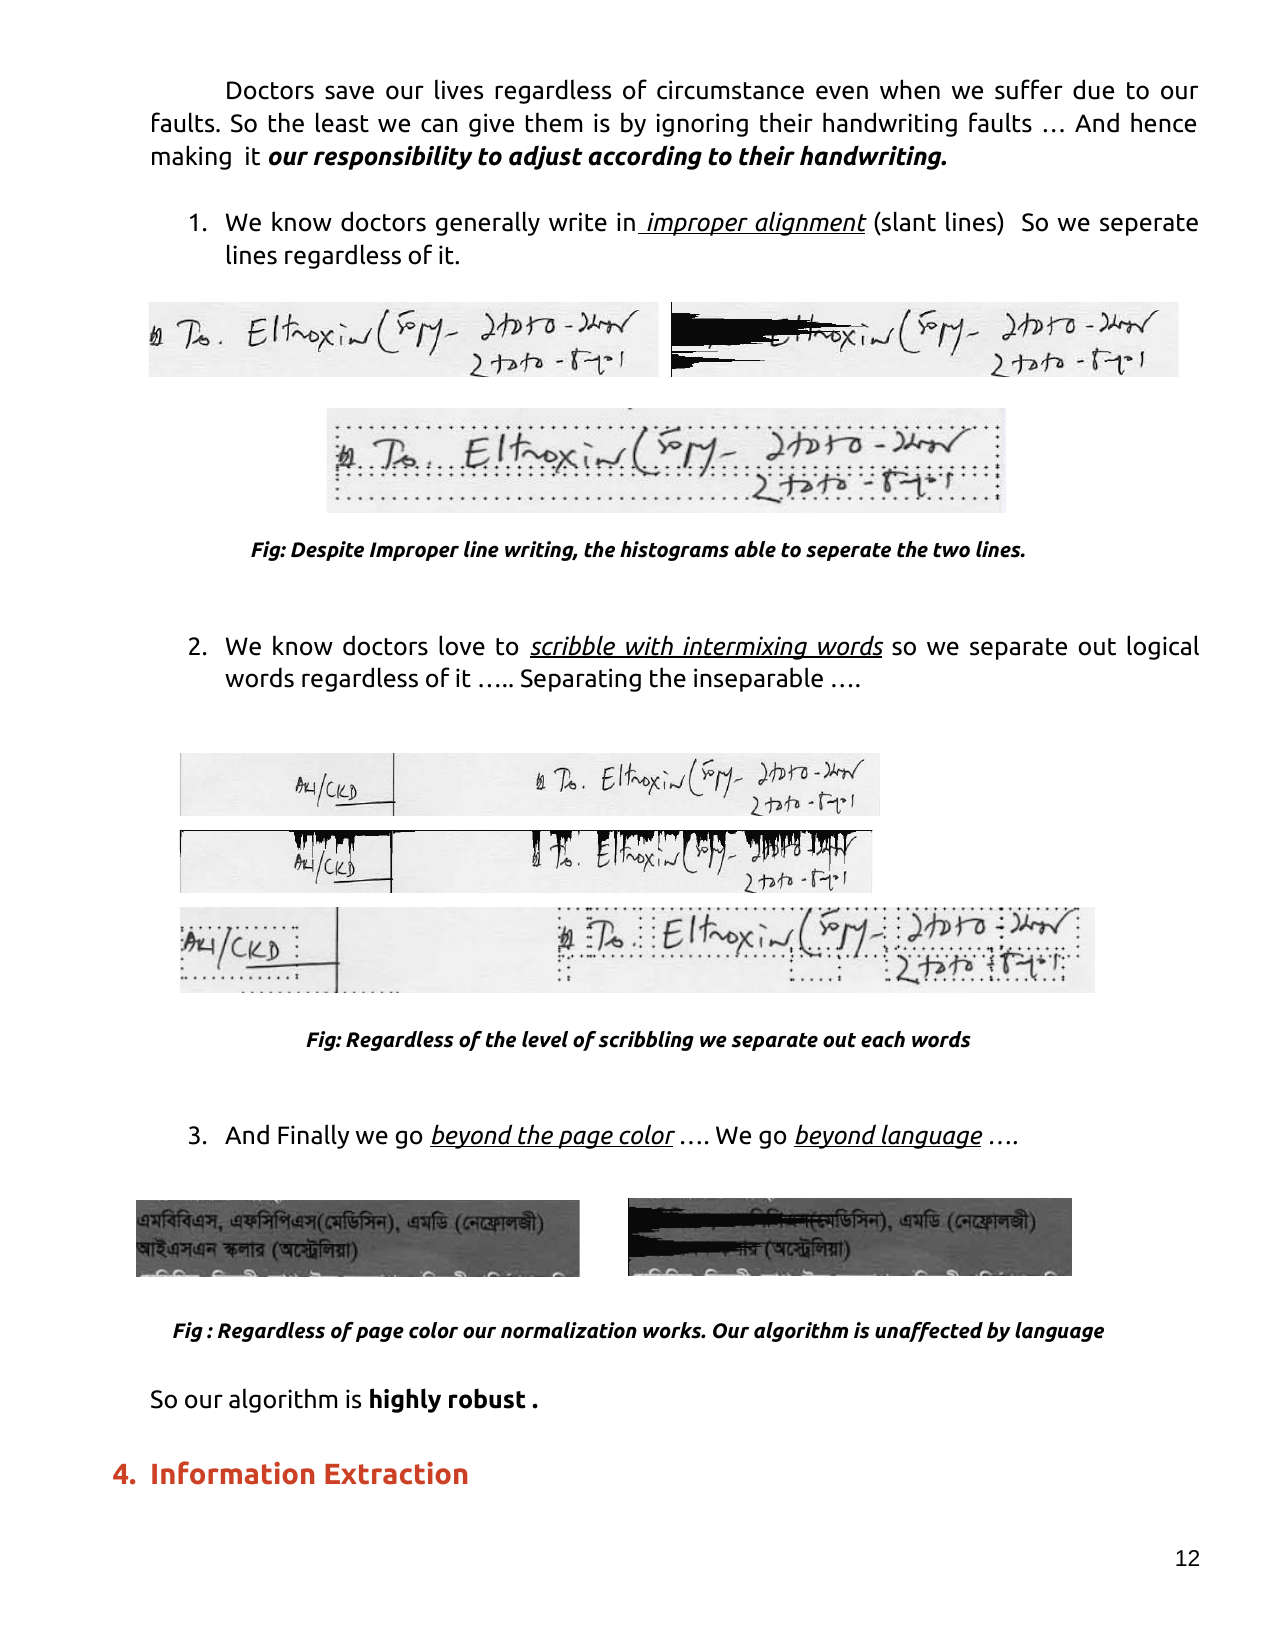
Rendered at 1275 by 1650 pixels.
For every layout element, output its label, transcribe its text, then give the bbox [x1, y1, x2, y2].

picture [628, 1198, 1072, 1276]
picture [671, 302, 1179, 377]
text Fig : Regardless of page color our normalization works. Our algorithm is unaffected by language [75, 1319, 1200, 1343]
picture [179, 907, 1095, 993]
text Fig: Despite Improper line writing, the histograms able to seperate the two lines. [75, 537, 1200, 561]
picture [179, 830, 873, 893]
list Information Extraction [112, 1456, 1200, 1490]
list We know doctors love to scribble with intermixing words so we separate out logical words regardless of it ….. Separating the inseparable …. [187, 631, 1200, 693]
list And Finally we go beyond the page color …. We go beyond language …. [187, 1121, 1200, 1149]
text Fig: Regardless of the level of scribbling we separate out each words [75, 1027, 1200, 1051]
text So our algorithm is highly robust . [150, 1385, 1200, 1413]
picture [179, 753, 881, 816]
text Doctors save our lives regardless of circumstance even when we suffer due to our faults. So the least we can give them is by ignoring their handwriting faults … And hence making it our responsibility to adjust according to their handwriting. [150, 75, 1200, 170]
picture [148, 302, 659, 377]
picture [326, 408, 1007, 513]
list We know doctors generally write in improper alignment (slant lines) So we seperate lines regardless of it. [187, 207, 1200, 269]
picture [136, 1200, 580, 1277]
